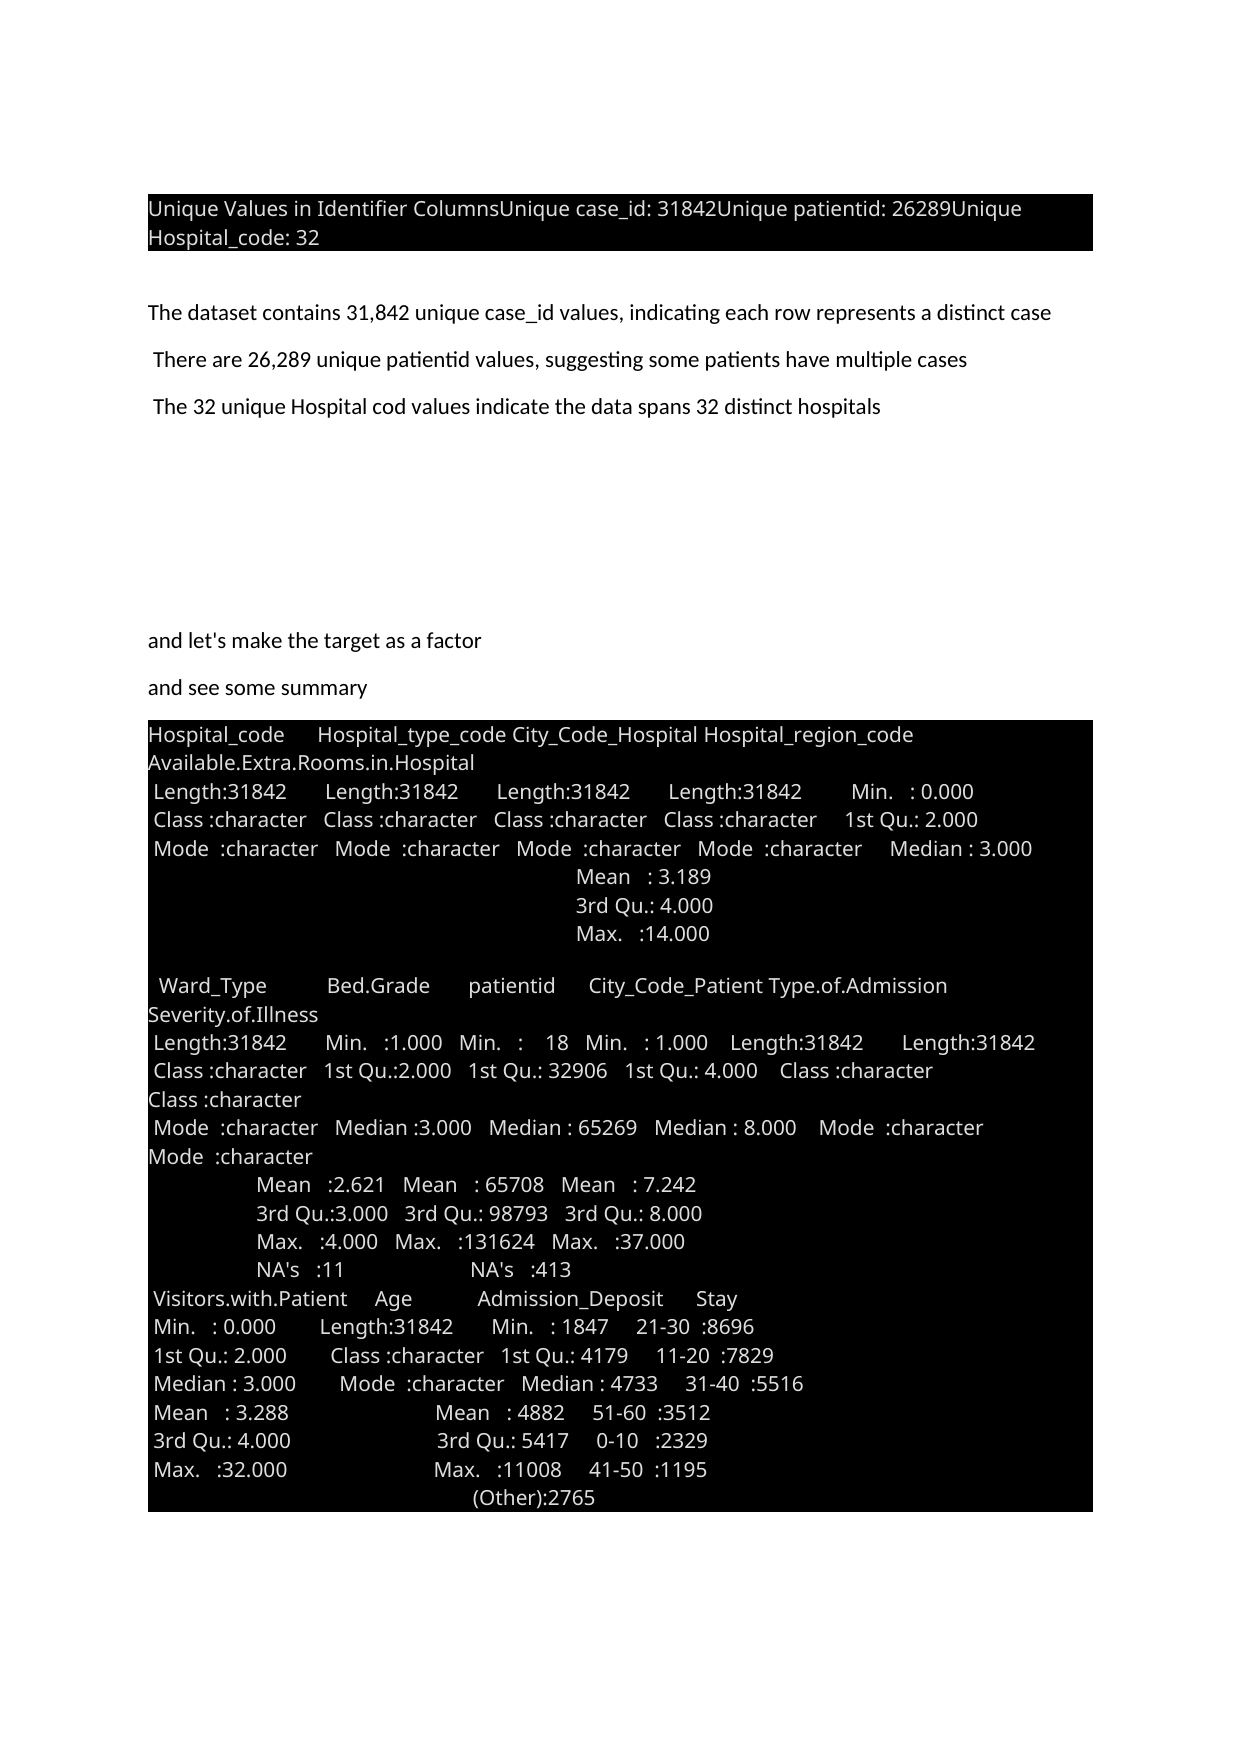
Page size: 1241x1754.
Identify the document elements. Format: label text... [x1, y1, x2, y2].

text Mean :2.621 Mean : 65708 Mean : 7.242 [148, 1170, 1093, 1199]
text There are 26,289 unique patientid values, suggesting some patients have multiple cases [148, 345, 1093, 373]
text Visitors.with.Patient Age Admission_Deposit Stay [148, 1284, 1093, 1312]
text 3rd Qu.: 4.000 3rd Qu.: 5417 0-10 :2329 [148, 1426, 1093, 1455]
text Class :character Class :character Class :character Class :character 1st Qu.: 2.000 [148, 805, 1093, 834]
text Max. :14.000 [148, 919, 1093, 948]
text Max. :32.000 Max. :11008 41-50 :1195 [148, 1455, 1093, 1483]
text Class :character 1st Qu.:2.000 1st Qu.: 32906 1st Qu.: 4.000 Class :character Class :character [148, 1057, 1093, 1113]
text Max. :4.000 Max. :131624 Max. :37.000 [148, 1227, 1093, 1256]
text 3rd Qu.: 4.000 [148, 891, 1093, 919]
text Length:31842 Min. :1.000 Min. : 18 Min. : 1.000 Length:31842 Length:31842 [148, 1028, 1093, 1057]
text Mode :character Median :3.000 Median : 65269 Median : 8.000 Mode :character Mode :character [148, 1113, 1093, 1170]
text Mode :character Mode :character Mode :character Mode :character Median : 3.000 [148, 834, 1093, 862]
text Median : 3.000 Mode :character Median : 4733 31-40 :5516 [148, 1369, 1093, 1398]
text and let's make the target as a factor [148, 626, 1093, 654]
text Hospital_code Hospital_type_code City_Code_Hospital Hospital_region_code Available.Extra.Rooms.in.Hospital [148, 720, 1093, 777]
text Unique Values in Identifier ColumnsUnique case_id: 31842Unique patientid: 26289Unique Hospital_code: 32 [148, 194, 1093, 251]
text Mean : 3.288 Mean : 4882 51-60 :3512 [148, 1398, 1093, 1426]
text 3rd Qu.:3.000 3rd Qu.: 98793 3rd Qu.: 8.000 [148, 1199, 1093, 1227]
text NA's :11 NA's :413 [148, 1256, 1093, 1284]
text Min. : 0.000 Length:31842 Min. : 1847 21-30 :8696 [148, 1312, 1093, 1341]
text The 32 unique Hospital cod values indicate the data spans 32 distinct hospitals [148, 392, 1093, 420]
text Ward_Type Bed.Grade patientid City_Code_Patient Type.of.Admission Severity.of.Illness [148, 971, 1093, 1028]
text (Other):2765 [148, 1483, 1093, 1512]
text and see some summary [148, 673, 1093, 701]
text The dataset contains 31,842 unique case_id values, indicating each row represents a distinct case [148, 298, 1093, 326]
text 1st Qu.: 2.000 Class :character 1st Qu.: 4179 11-20 :7829 [148, 1341, 1093, 1369]
text Mean : 3.189 [148, 862, 1093, 891]
text Length:31842 Length:31842 Length:31842 Length:31842 Min. : 0.000 [148, 777, 1093, 805]
